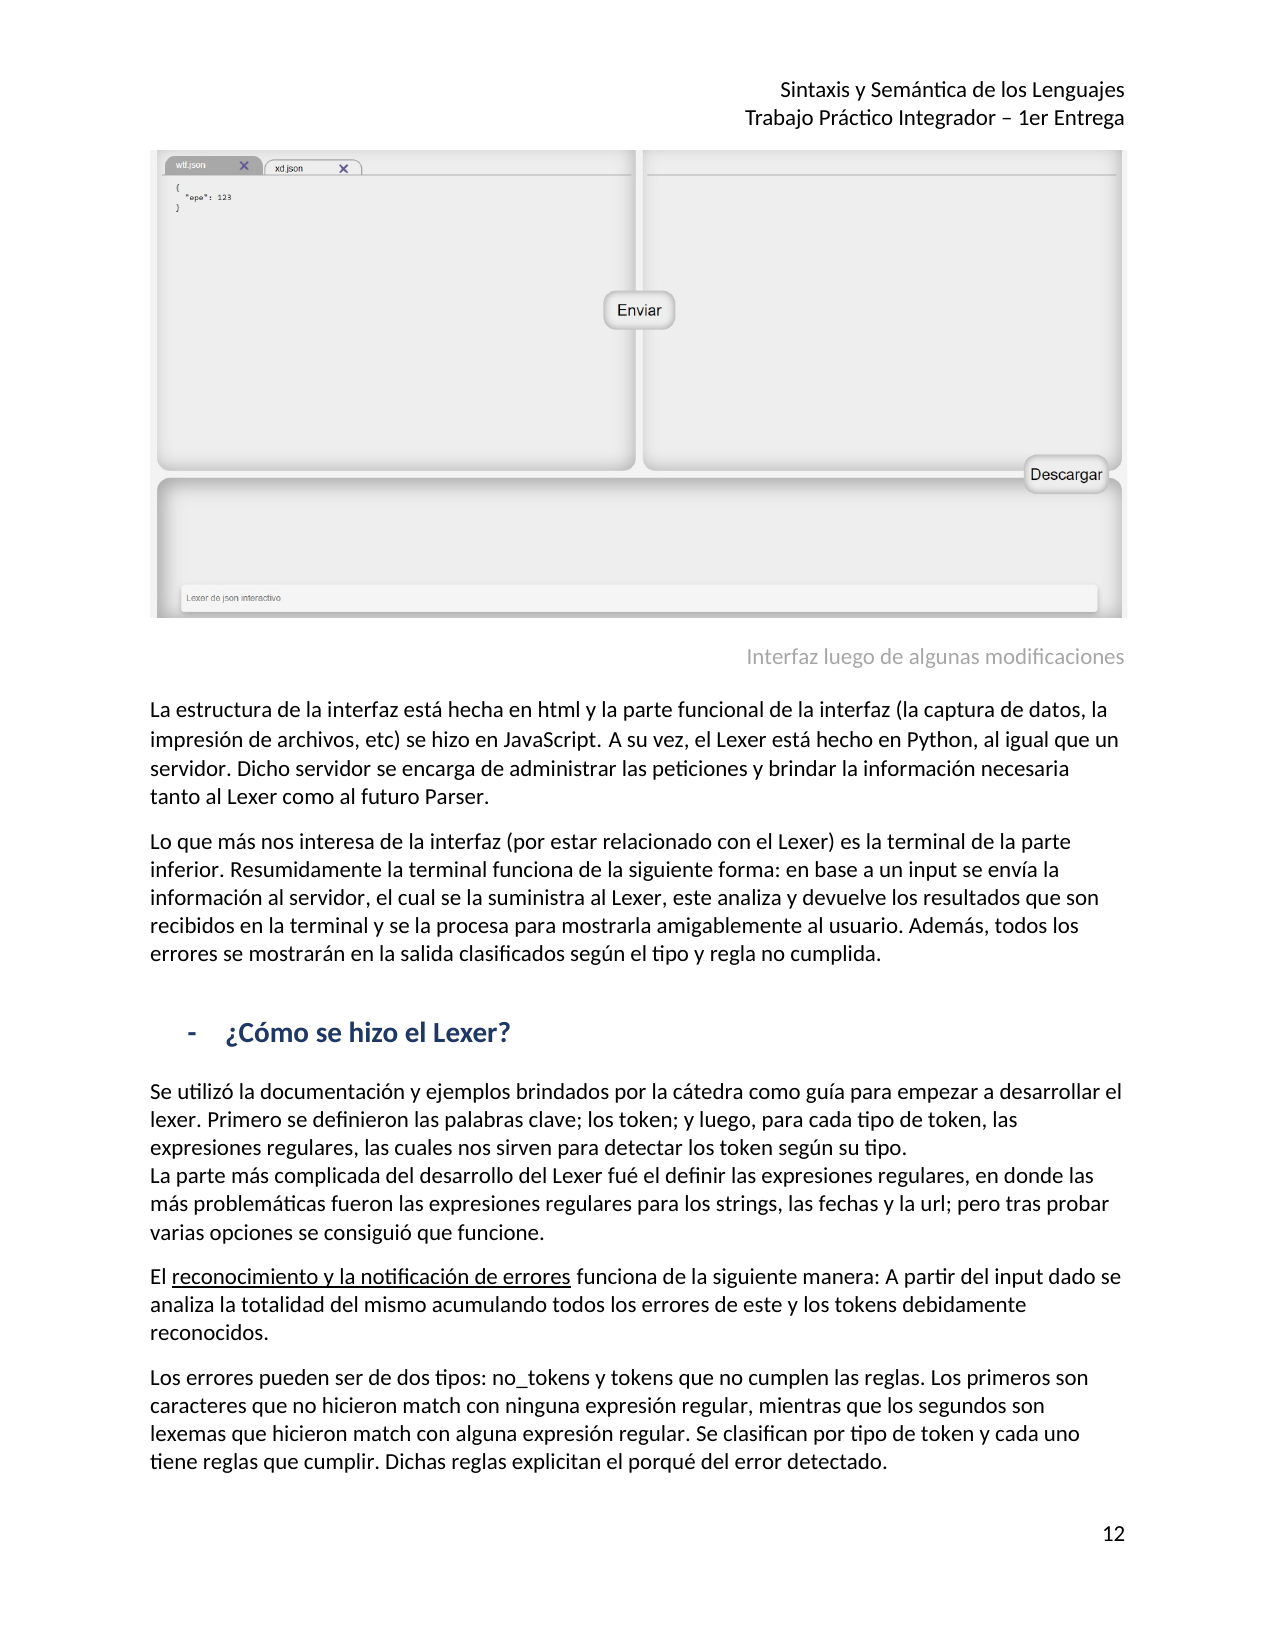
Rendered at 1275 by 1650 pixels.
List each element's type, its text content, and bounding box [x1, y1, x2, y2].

picture [150, 150, 1128, 618]
text Lo que más nos interesa de la interfaz (por estar relacionado con el Lexer) es la terminal de la parte inferior. Resumidamente la terminal funciona de la siguiente forma: en base a un input se envía la información al servidor, el cual se la suministra al Lexer, este analiza y devuelve los resultados que son recibidos en la terminal y se la procesa para mostrarla amigablemente al usuario. Además, todos los errores se mostrarán en la salida clasificados según el tipo y regla no cumplida. [150, 827, 1125, 967]
text La parte más complicada del desarrollo del Lexer fué el definir las expresiones regulares, en donde las más problemáticas fueron las expresiones regulares para los strings, las fechas y la url; pero tras probar varias opciones se consiguió que funcione. [150, 1162, 1125, 1246]
text Los errores pueden ser de dos tipos: no_tokens y tokens que no cumplen las reglas. Los primeros son caracteres que no hicieron match con ninguna expresión regular, mientras que los segundos son lexemas que hicieron match con alguna expresión regular. Se clasifican por tipo de token y cada uno tiene reglas que cumplir. Dichas reglas explicitan el porqué del error detectado. [150, 1363, 1125, 1475]
subtitle ¿Cómo se hizo el Lexer? [187, 1014, 1125, 1050]
text Se utilizó la documentación y ejemplos brindados por la cátedra como guía para empezar a desarrollar el lexer. Primero se definieron las palabras clave; los token; y luego, para cada tipo de token, las expresiones regulares, las cuales nos sirven para detectar los token según su tipo. [150, 1077, 1125, 1162]
text La estructura de la interfaz está hecha en html y la parte funcional de la interfaz (la captura de datos, la impresión de archivos, etc) se hizo en JavaScript. A su vez, el Lexer está hecho en Python, al igual que un servidor. Dicho servidor se encarga de administrar las peticiones y brindar la información necesaria tanto al Lexer como al futuro Parser. [150, 696, 1125, 810]
text Interfaz luego de algunas modificaciones [150, 642, 1125, 671]
text El reconocimiento y la notificación de errores funciona de la siguiente manera: A partir del input dado se analiza la totalidad del mismo acumulando todos los errores de este y los tokens debidamente reconocidos. [150, 1262, 1125, 1346]
